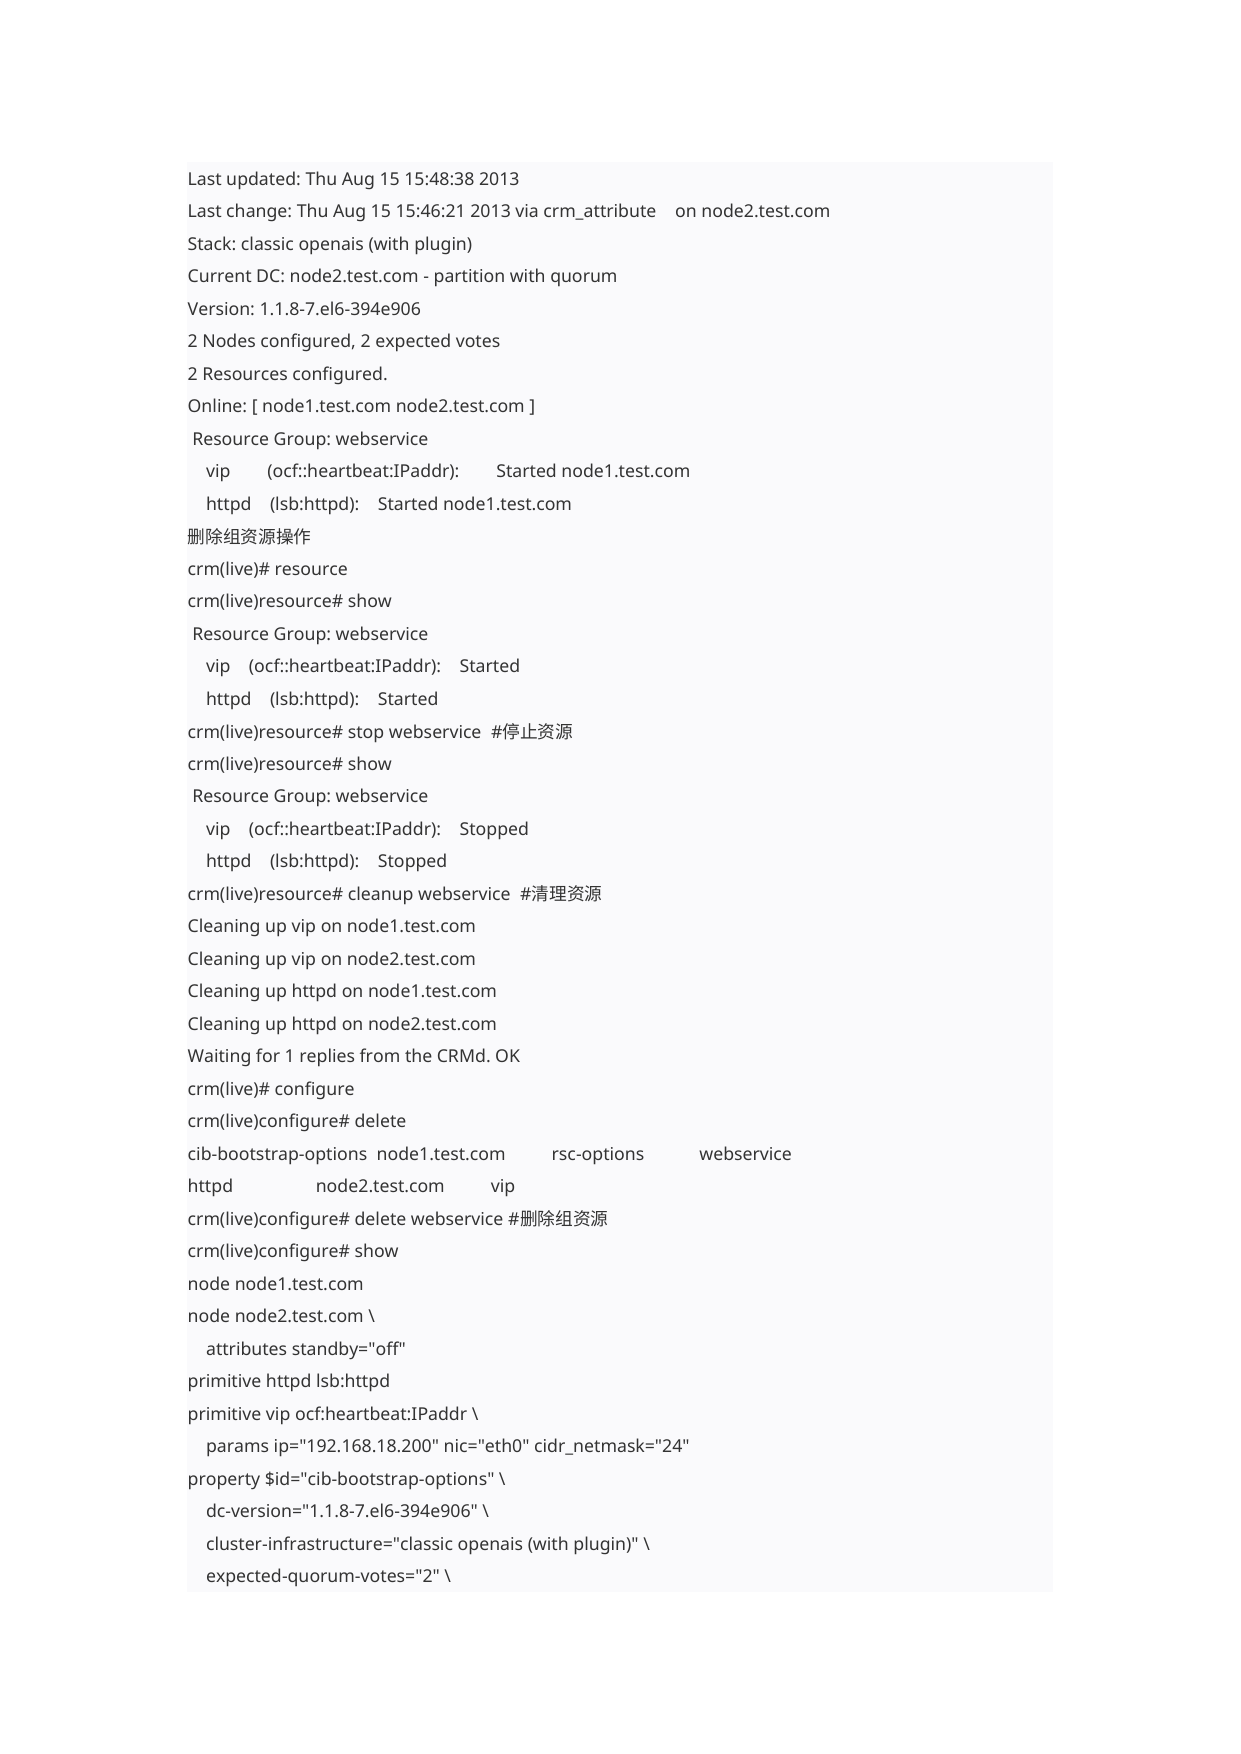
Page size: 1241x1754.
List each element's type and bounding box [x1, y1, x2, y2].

text [187, 519, 1053, 1592]
text [187, 162, 1053, 519]
